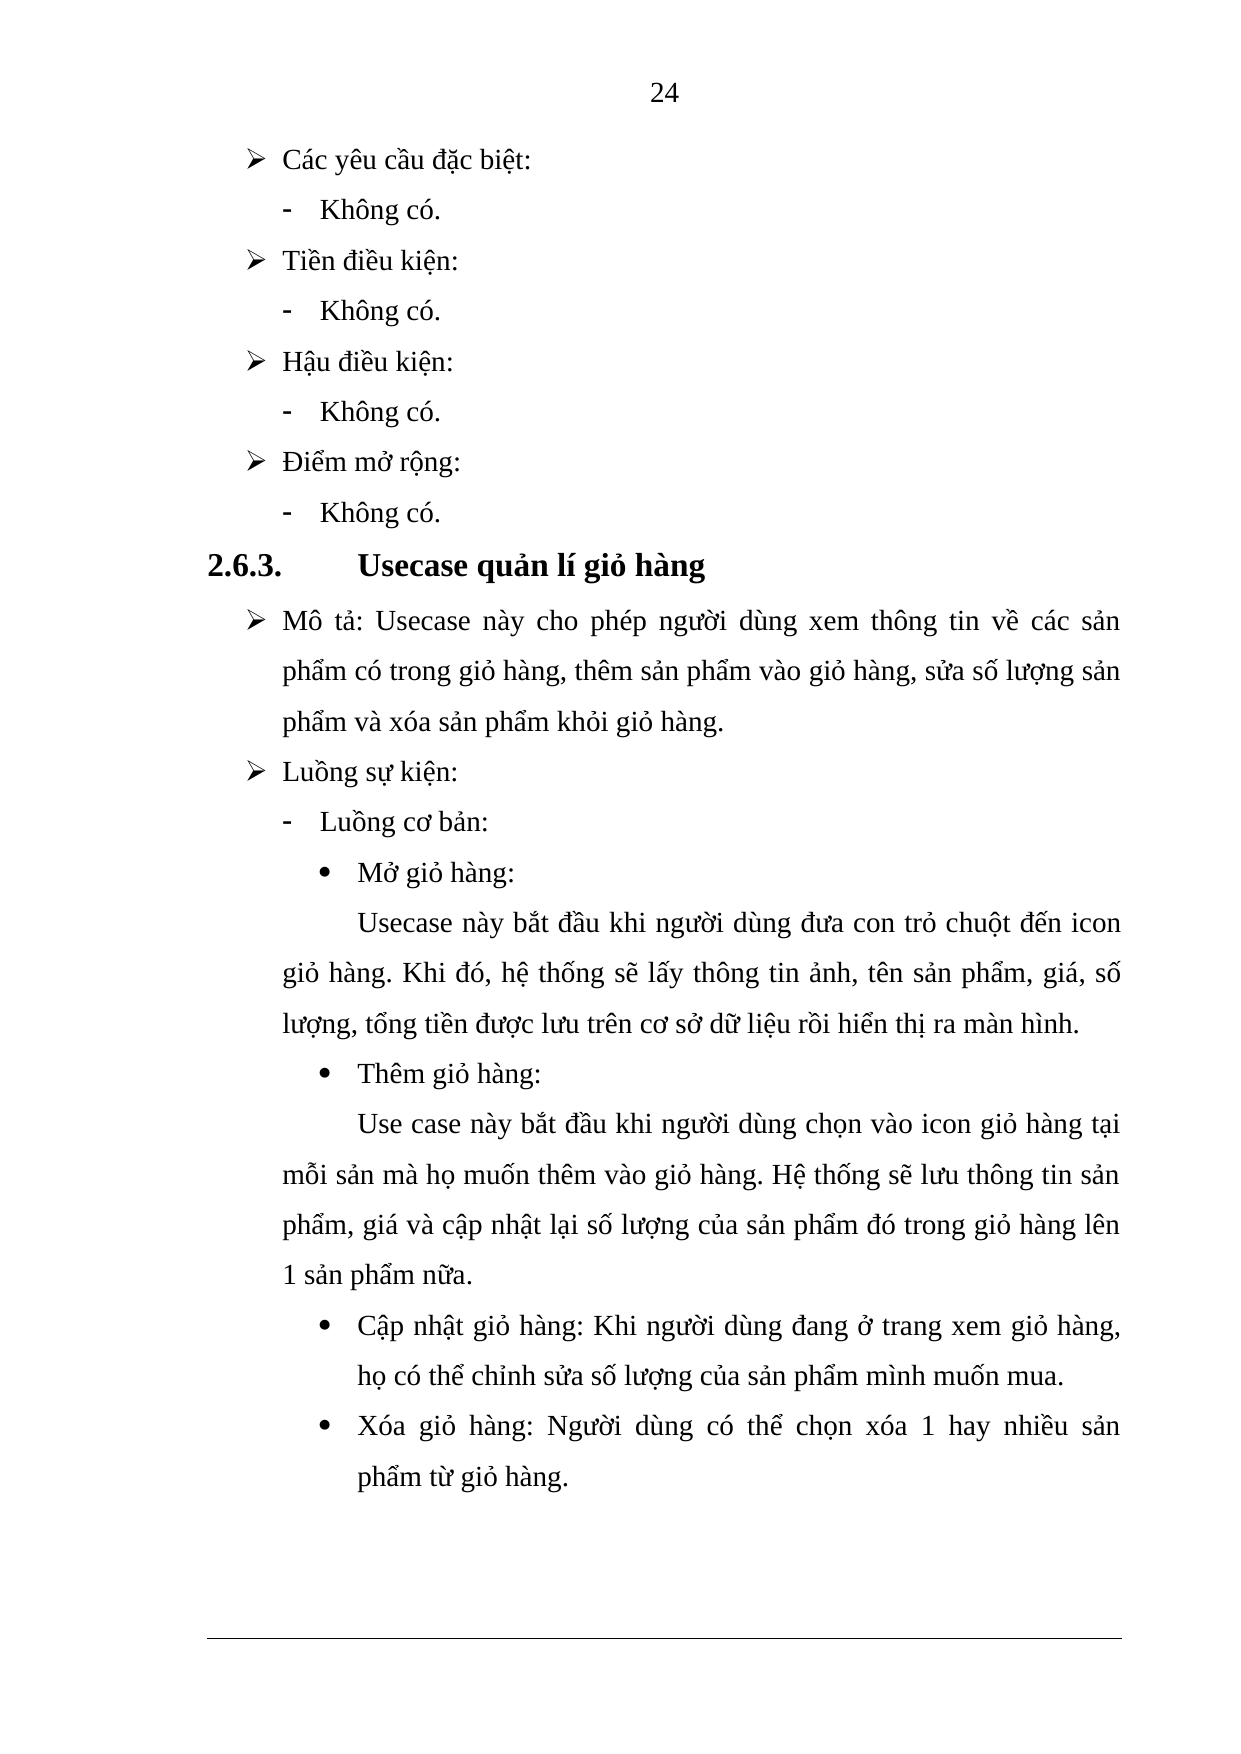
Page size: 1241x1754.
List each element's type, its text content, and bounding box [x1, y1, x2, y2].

list Hậu điều kiện: [244, 344, 1122, 377]
list Không có. [282, 192, 1122, 226]
list Mô tả: Usecase này cho phép người dùng xem thông tin về các sản phẩm có trong giỏ hàng, thêm sản phẩm vào giỏ hàng, sửa số lượng sản phẩm và xóa sản phẩm khỏi giỏ hàng. [244, 603, 1122, 737]
list Thêm giỏ hàng: [319, 1056, 1122, 1090]
list Tiền điều kiện: [244, 243, 1122, 277]
list Không có. [282, 293, 1122, 327]
list Xóa giỏ hàng: Người dùng có thể chọn xóa 1 hay nhiều sản phẩm từ giỏ hàng. [319, 1408, 1122, 1492]
list Điểm mở rộng: [244, 444, 1122, 478]
text Usecase quản lí giỏ hàng [207, 545, 1122, 584]
list Mở giỏ hàng: [319, 855, 1122, 888]
text Use case này bắt đầu khi người dùng chọn vào icon giỏ hàng tại mỗi sản mà họ muốn thêm vào giỏ hàng. Hệ thống sẽ lưu thông tin sản phẩm, giá và cập nhật lại số lượng của sản phẩm đó trong giỏ hàng lên 1 sản phẩm nữa. [282, 1107, 1122, 1291]
list Các yêu cầu đặc biệt: [244, 142, 1122, 176]
list Không có. [282, 495, 1122, 529]
list Không có. [282, 394, 1122, 428]
list Luồng cơ bản: [282, 804, 1122, 838]
list Luồng sự kiện: [244, 754, 1122, 788]
list Cập nhật giỏ hàng: Khi người dùng đang ở trang xem giỏ hàng, họ có thể chỉnh sửa số lượng của sản phẩm mình muốn mua. [319, 1308, 1122, 1392]
text Usecase này bắt đầu khi người dùng đưa con trỏ chuột đến icon giỏ hàng. Khi đó, hệ thống sẽ lấy thông tin ảnh, tên sản phẩm, giá, số lượng, tổng tiền được lưu trên cơ sở dữ liệu rồi hiển thị ra màn hình. [282, 905, 1122, 1039]
